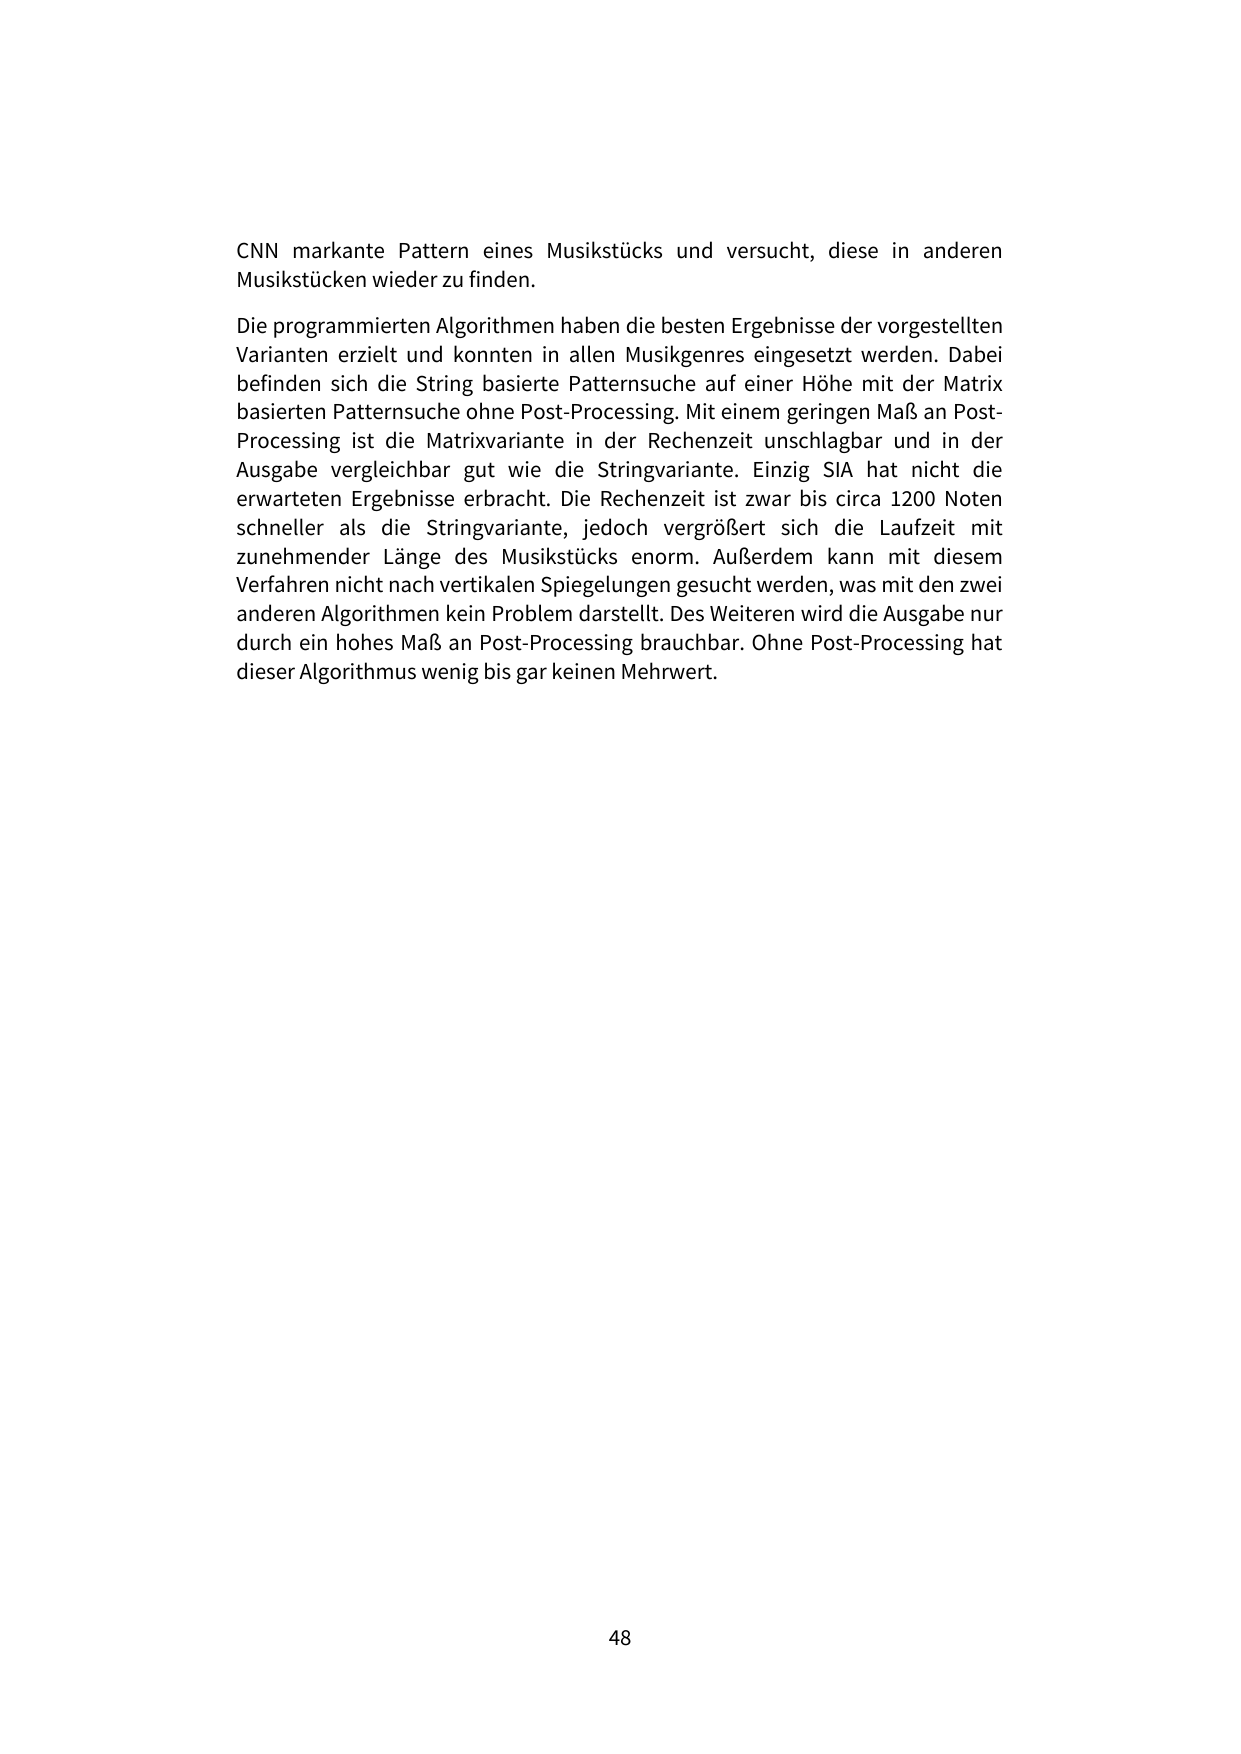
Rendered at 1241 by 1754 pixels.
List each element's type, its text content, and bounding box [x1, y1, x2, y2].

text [236, 236, 1004, 294]
text Die programmierten Algorithmen haben die besten Ergebnisse der vorgestellten Varianten erzielt und konnten in allen Musikgenres eingesetzt werden. Dabei befinden sich die String basierte Patternsuche auf einer Höhe mit der Matrix basierten Patternsuche ohne Post-Processing. Mit einem geringen Maß an Post-Processing ist die Matrixvariante in der Rechenzeit unschlagbar und in der Ausgabe vergleichbar gut wie die Stringvariante. Einzig SIA hat nicht die erwarteten Ergebnisse erbracht. Die Rechenzeit ist zwar bis circa 1200 Noten schneller als die Stringvariante, jedoch vergrößert sich die Laufzeit mit zunehmender Länge des Musikstücks enorm. Außerdem kann mit diesem Verfahren nicht nach vertikalen Spiegelungen gesucht werden, was mit den zwei anderen Algorithmen kein Problem darstellt. Des Weiteren wird die Ausgabe nur durch ein hohes Maß an Post-Processing brauchbar. Ohne Post-Processing hat dieser Algorithmus wenig bis gar keinen Mehrwert. [236, 311, 1004, 686]
